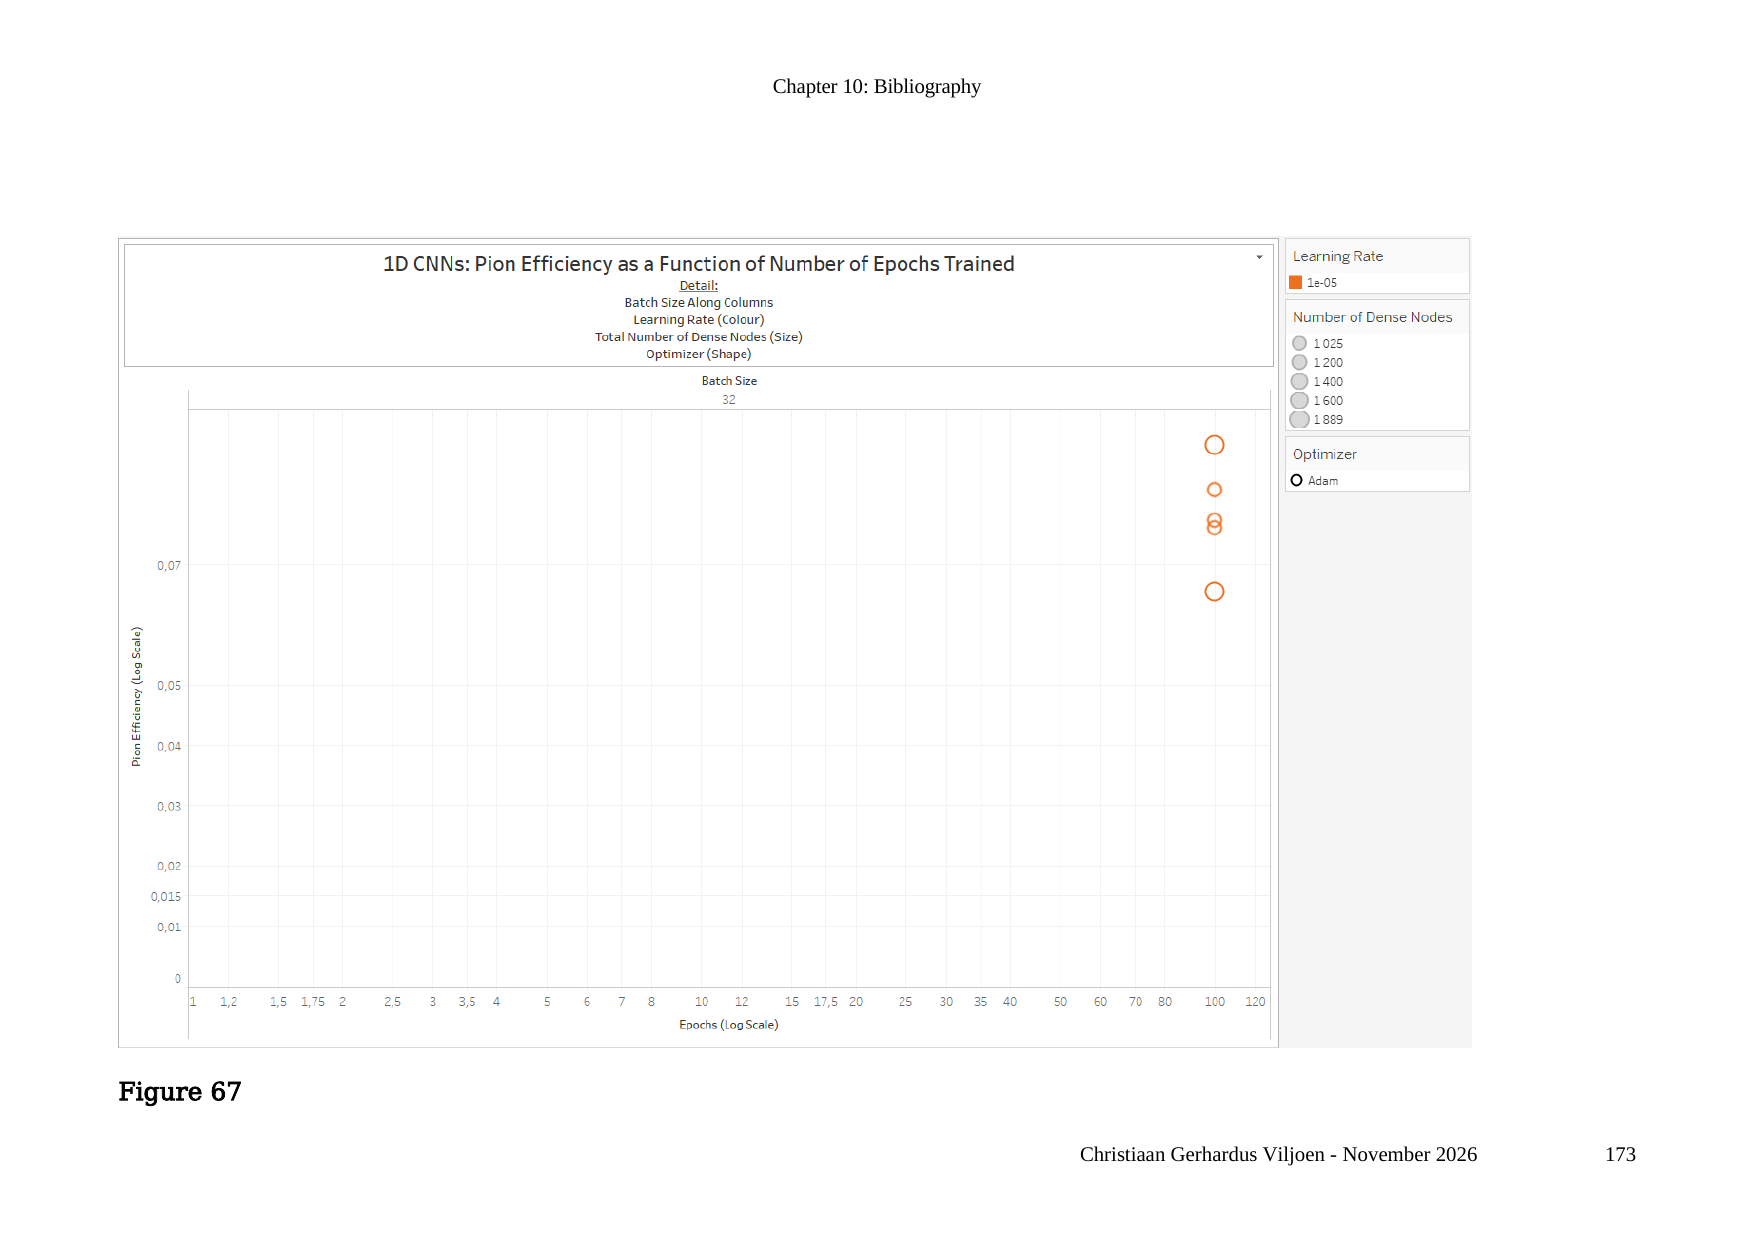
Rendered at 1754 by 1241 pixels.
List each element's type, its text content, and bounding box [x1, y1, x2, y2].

text Figure [118, 1075, 1636, 1105]
picture [118, 236, 1472, 1048]
